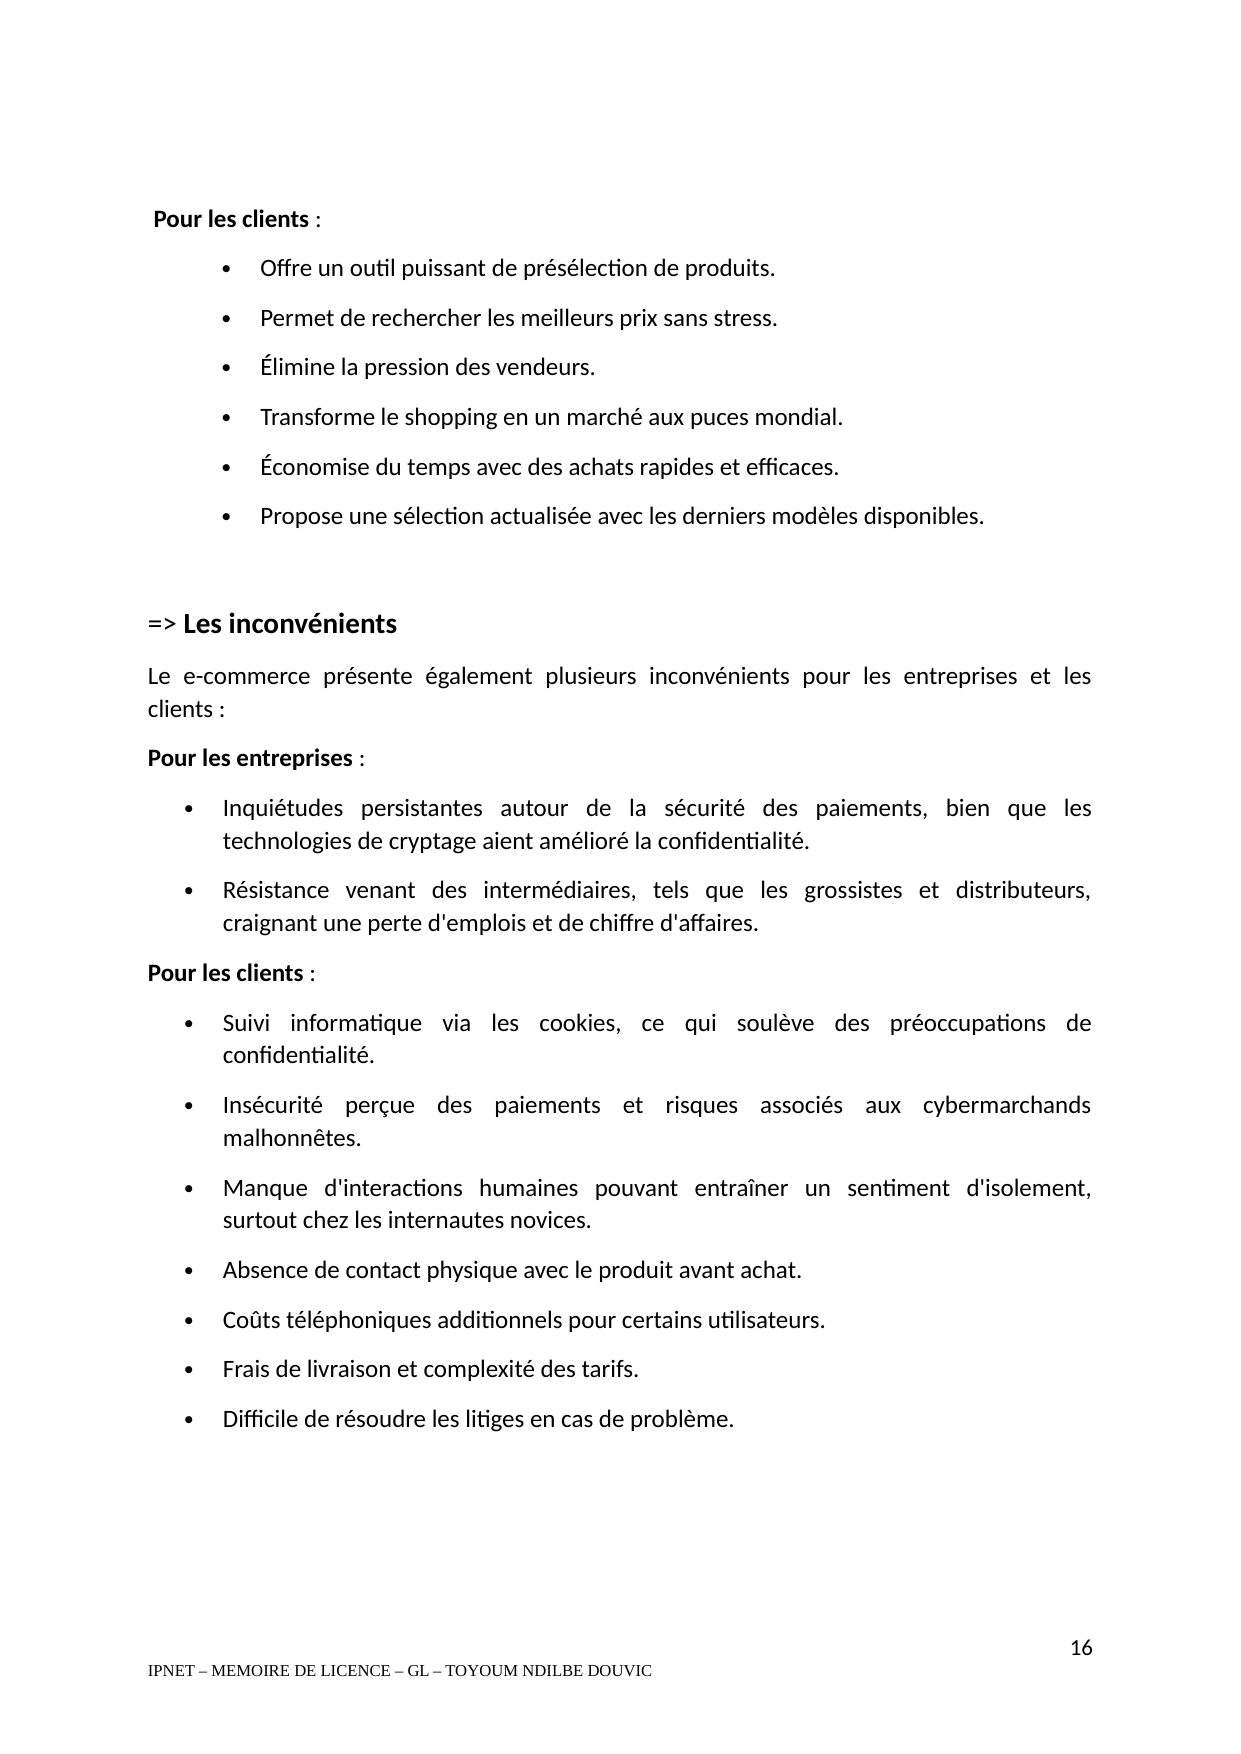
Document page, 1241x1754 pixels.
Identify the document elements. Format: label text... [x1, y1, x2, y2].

text => Les inconvénients [148, 605, 1093, 641]
list Frais de livraison et complexité des tarifs. [185, 1353, 1093, 1384]
list Économise du temps avec des achats rapides et efficaces. [223, 451, 1093, 481]
text Pour les clients : [148, 957, 1093, 988]
list Permet de rechercher les meilleurs prix sans stress. [223, 302, 1093, 332]
list Absence de contact physique avec le produit avant achat. [185, 1254, 1093, 1285]
text Pour les entreprises : [148, 742, 1093, 773]
list Suivi informatique via les cookies, ce qui soulève des préoccupations de confidentialité. [185, 1007, 1093, 1070]
list Propose une sélection actualisée avec les derniers modèles disponibles. [223, 500, 1093, 531]
list Insécurité perçue des paiements et risques associés aux cybermarchands malhonnêtes. [185, 1089, 1093, 1153]
text Pour les clients : [148, 203, 1093, 233]
list Inquiétudes persistantes autour de la sécurité des paiements, bien que les technologies de cryptage aient amélioré la confidentialité. [185, 792, 1093, 856]
text Le e-commerce présente également plusieurs inconvénients pour les entreprises et les clients : [148, 660, 1093, 723]
list Transforme le shopping en un marché aux puces mondial. [223, 401, 1093, 432]
list Difficile de résoudre les litiges en cas de problème. [185, 1403, 1093, 1433]
list Manque d'interactions humaines pouvant entraîner un sentiment d'isolement, surtout chez les internautes novices. [185, 1172, 1093, 1235]
list Offre un outil puissant de présélection de produits. [223, 252, 1093, 283]
list Résistance venant des intermédiaires, tels que les grossistes et distributeurs, craignant une perte d'emplois et de chiffre d'affaires. [185, 874, 1093, 938]
list Coûts téléphoniques additionnels pour certains utilisateurs. [185, 1304, 1093, 1334]
list Élimine la pression des vendeurs. [223, 351, 1093, 382]
